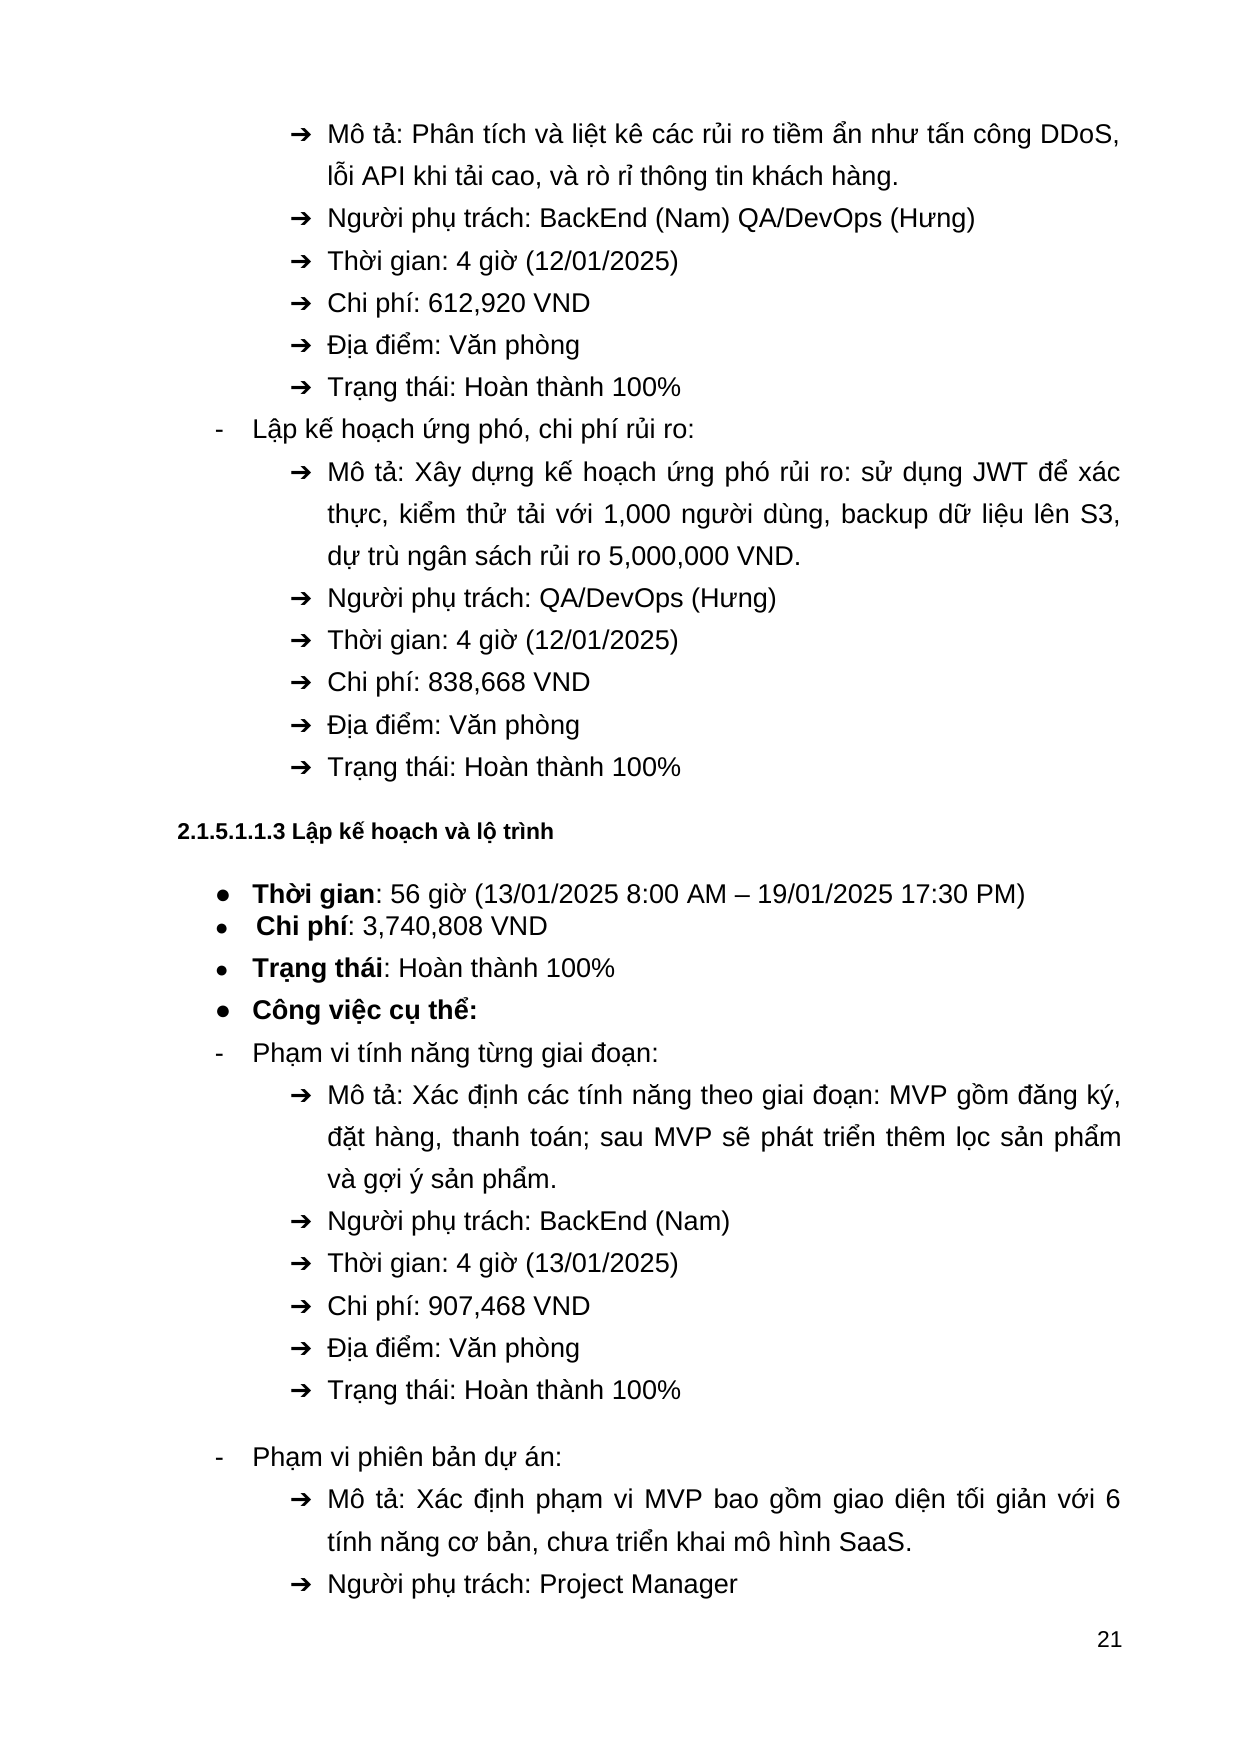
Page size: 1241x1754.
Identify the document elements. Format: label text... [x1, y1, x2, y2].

list Thời gian: 4 giờ (12/01/2025) [289, 244, 1122, 276]
list Mô tả: Xác định các tính năng theo giai đoạn: MVP gồm đăng ký, đặt hàng, thanh toán; sau MVP sẽ phát triển thêm lọc sản phẩm và gợi ý sản phẩm. [289, 1079, 1122, 1194]
list Mô tả: Xây dựng kế hoạch ứng phó rủi ro: sử dụng JWT để xác thực, kiểm thử tải với 1,000 người dùng, backup dữ liệu lên S3, dự trù ngân sách rủi ro 5,000,000 VND. [289, 456, 1122, 571]
list Người phụ trách: Project Manager [289, 1568, 1122, 1599]
list Mô tả: Xác định phạm vi MVP bao gồm giao diện tối giản với 6 tính năng cơ bản, chưa triển khai mô hình SaaS. [289, 1483, 1122, 1557]
list Địa điểm: Văn phòng [289, 329, 1122, 360]
list Địa điểm: Văn phòng [289, 1332, 1122, 1363]
list Trạng thái: Hoàn thành 100% [289, 371, 1122, 402]
text 2.1.5.1.1.3 Lập kế hoạch và lộ trình [177, 818, 1122, 844]
list Trạng thái: Hoàn thành 100% [289, 1374, 1122, 1405]
list Thời gian: 4 giờ (13/01/2025) [289, 1247, 1122, 1279]
list Trạng thái: Hoàn thành 100% [289, 751, 1122, 782]
list Chi phí: 907,468 VND [289, 1290, 1122, 1321]
list Công việc cụ thể: [214, 994, 1122, 1026]
list Địa điểm: Văn phòng [289, 709, 1122, 740]
list Chi phí: 3,740,808 VND [214, 910, 1122, 941]
list Thời gian: 56 giờ (13/01/2025 8:00 AM – 19/01/2025 17:30 PM) [214, 878, 1095, 910]
list Phạm vi phiên bản dự án: [214, 1441, 1122, 1472]
list Phạm vi tính năng từng giai đoạn: [214, 1037, 1122, 1068]
list Trạng thái: Hoàn thành 100% [214, 952, 1122, 983]
list Chi phí: 612,920 VND [289, 287, 1122, 318]
list Mô tả: Phân tích và liệt kê các rủi ro tiềm ẩn như tấn công DDoS, lỗi API khi tải cao, và rò rỉ thông tin khách hàng. [289, 118, 1122, 191]
list Người phụ trách: BackEnd (Nam) QA/DevOps (Hưng) [289, 202, 1122, 234]
list Người phụ trách: QA/DevOps (Hưng) [289, 582, 1122, 613]
list Thời gian: 4 giờ (12/01/2025) [289, 624, 1122, 656]
list Chi phí: 838,668 VND [289, 666, 1122, 698]
list Người phụ trách: BackEnd (Nam) [289, 1205, 1122, 1237]
list Lập kế hoạch ứng phó, chi phí rủi ro: [214, 413, 1122, 444]
